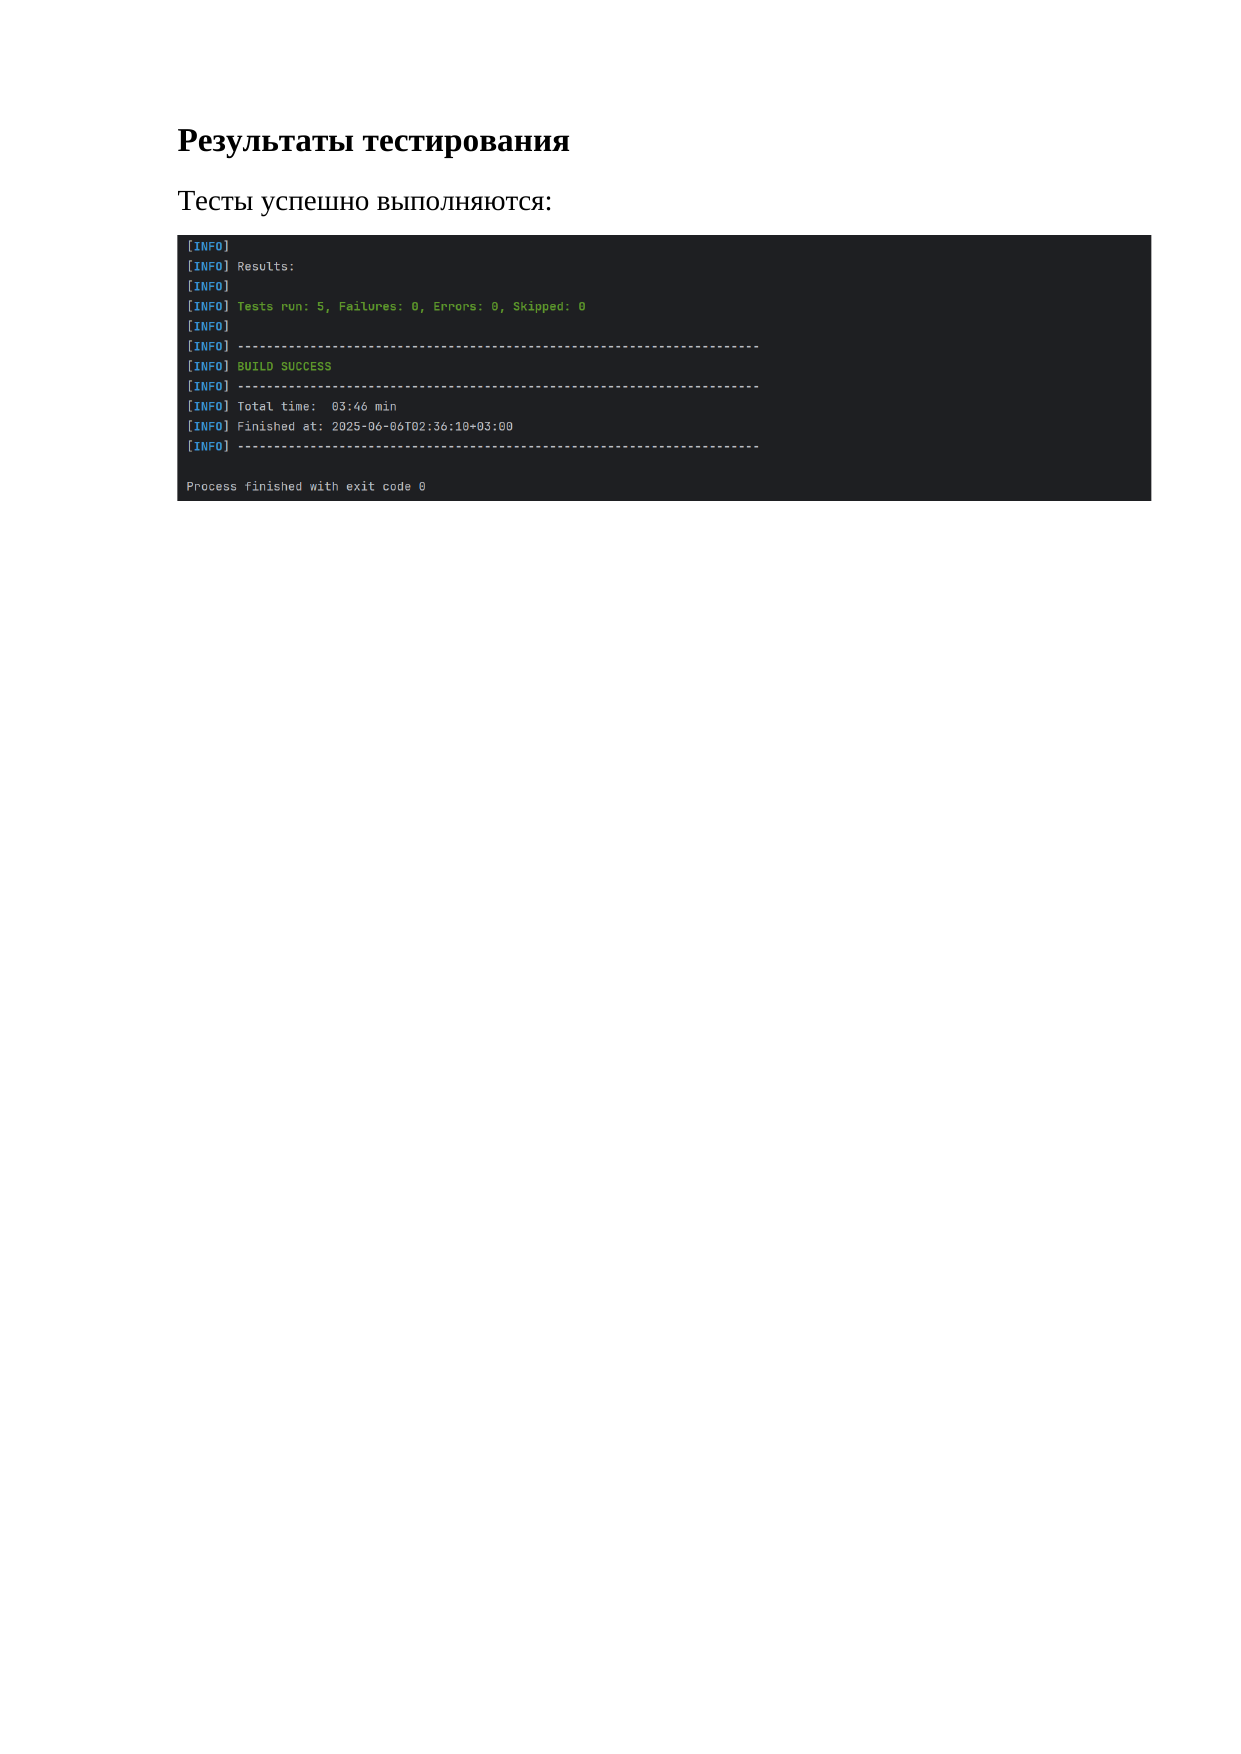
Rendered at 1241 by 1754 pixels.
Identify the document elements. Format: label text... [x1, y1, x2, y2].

text Результаты тестирования [177, 121, 1152, 159]
picture [177, 235, 1152, 501]
text Тесты успешно выполняются: [177, 183, 1152, 216]
